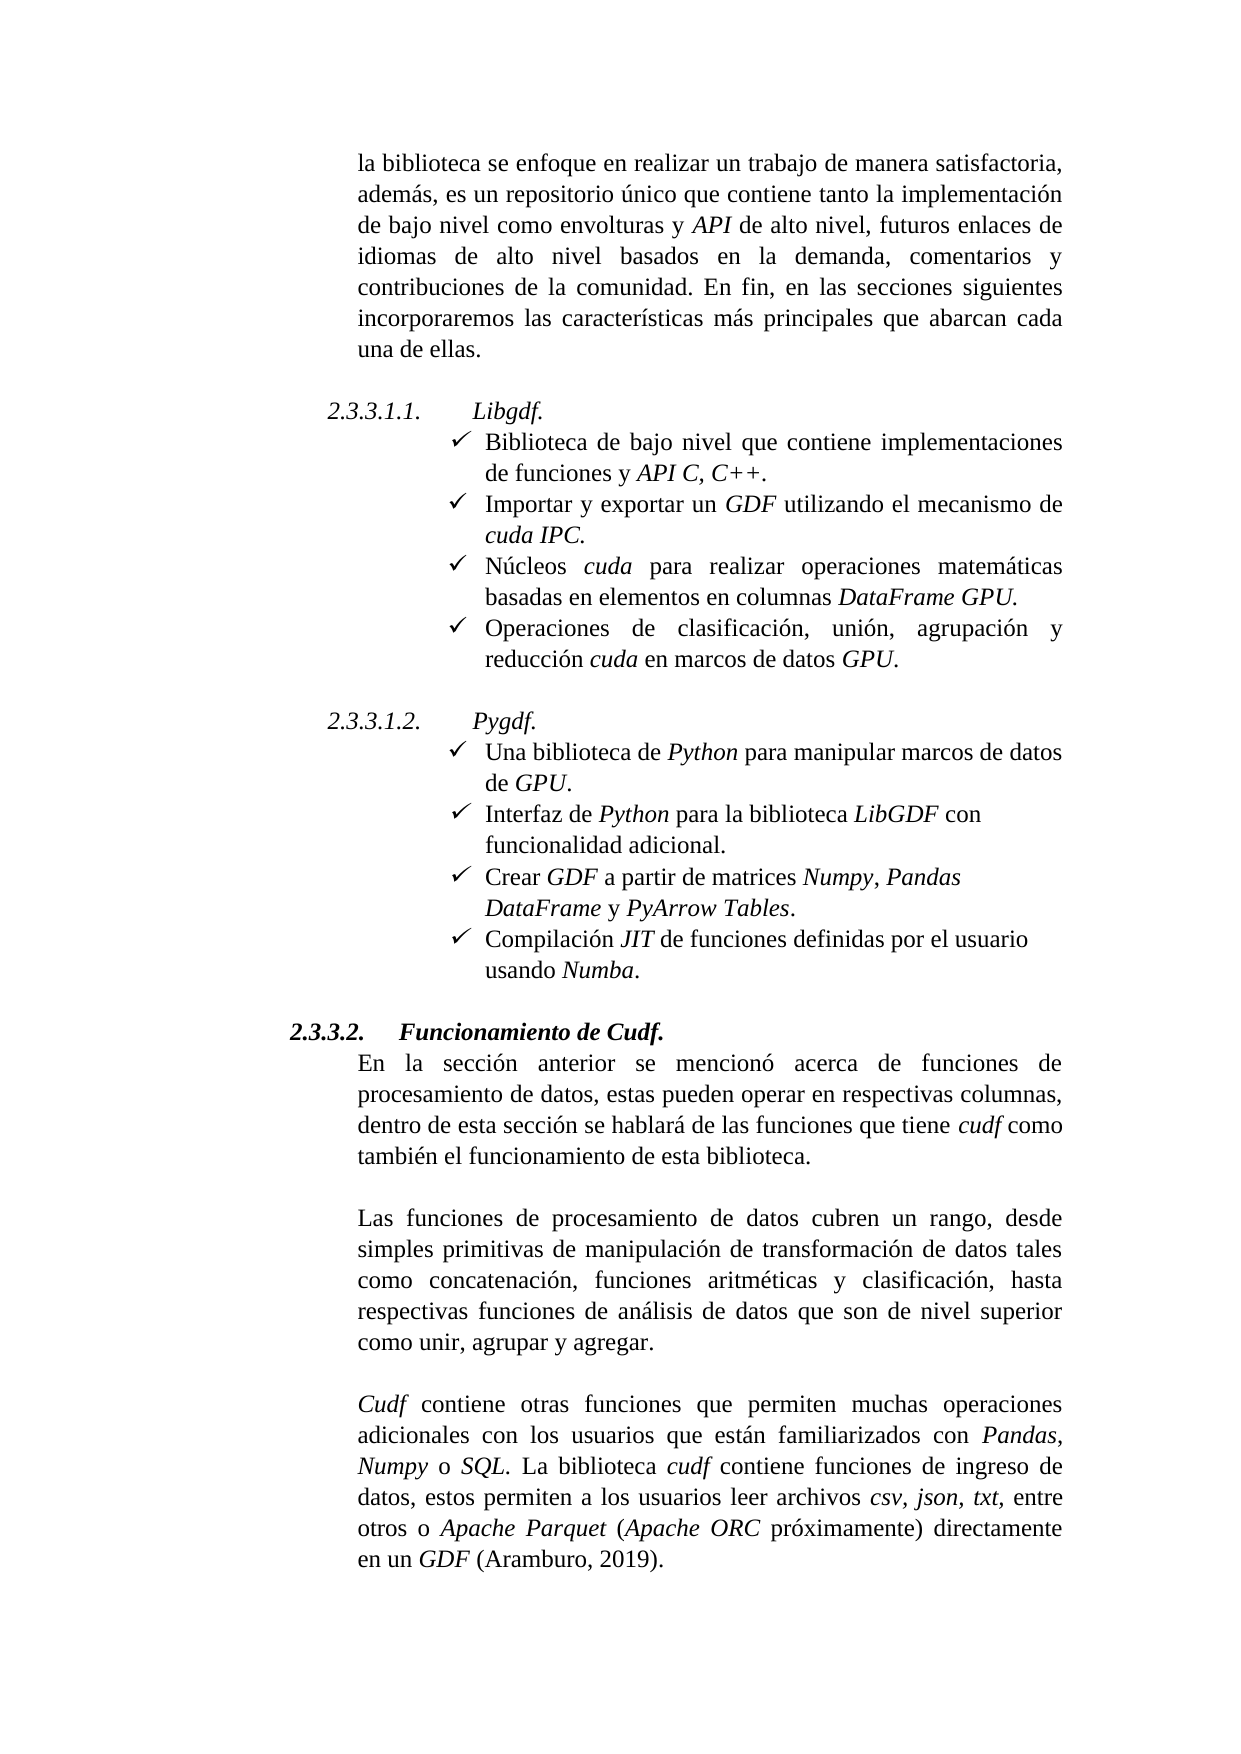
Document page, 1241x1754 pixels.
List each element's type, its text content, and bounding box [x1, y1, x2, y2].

list Funcionamiento de Cudf. [290, 1017, 1063, 1046]
list Núcleos cuda para realizar operaciones matemáticas basadas en elementos en columnas DataFrame GPU. [447, 551, 1063, 611]
list Las funciones de procesamiento de datos cubren un rango, desde simples primitivas de manipulación de transformación de datos tales como concatenación, funciones aritméticas y clasificación, hasta respectivas funciones de análisis de datos que son de nivel superior como unir, agrupar y agregar. [357, 1203, 1063, 1356]
list Compilación JIT de funciones definidas por el usuario usando Numba. [447, 924, 1063, 983]
list Importar y exportar un GDF utilizando el mecanismo de cuda IPC. [447, 489, 1063, 549]
list En la sección anterior se mencionó acerca de funciones de procesamiento de datos, estas pueden operar en respectivas columnas, dentro de esta sección se hablará de las funciones que tiene cudf como también el funcionamiento de esta biblioteca. [357, 1048, 1063, 1170]
list Interfaz de Python para la biblioteca LibGDF con funcionalidad adicional. [447, 799, 1063, 859]
list Libgdf. [327, 396, 1063, 425]
list Biblioteca de bajo nivel que contiene implementaciones de funciones y API C, C++. [447, 427, 1063, 487]
list Una biblioteca de Python para manipular marcos de datos de GPU. [447, 737, 1063, 797]
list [357, 148, 1063, 363]
list Crear GDF a partir de matrices Numpy, Pandas DataFrame y PyArrow Tables. [447, 862, 1063, 921]
list Pygdf. [327, 706, 1063, 735]
list Cudf contiene otras funciones que permiten muchas operaciones adicionales con los usuarios que están familiarizados con Pandas, Numpy o SQL. La biblioteca cudf contiene funciones de ingreso de datos, estos permiten a los usuarios leer archivos csv, json, txt, entre otros o Apache Parquet (Apache ORC próximamente) directamente en un GDF (Aramburo, 2019). [357, 1389, 1063, 1573]
list Operaciones de clasificación, unión, agrupación y reducción cuda en marcos de datos GPU. [447, 613, 1063, 673]
